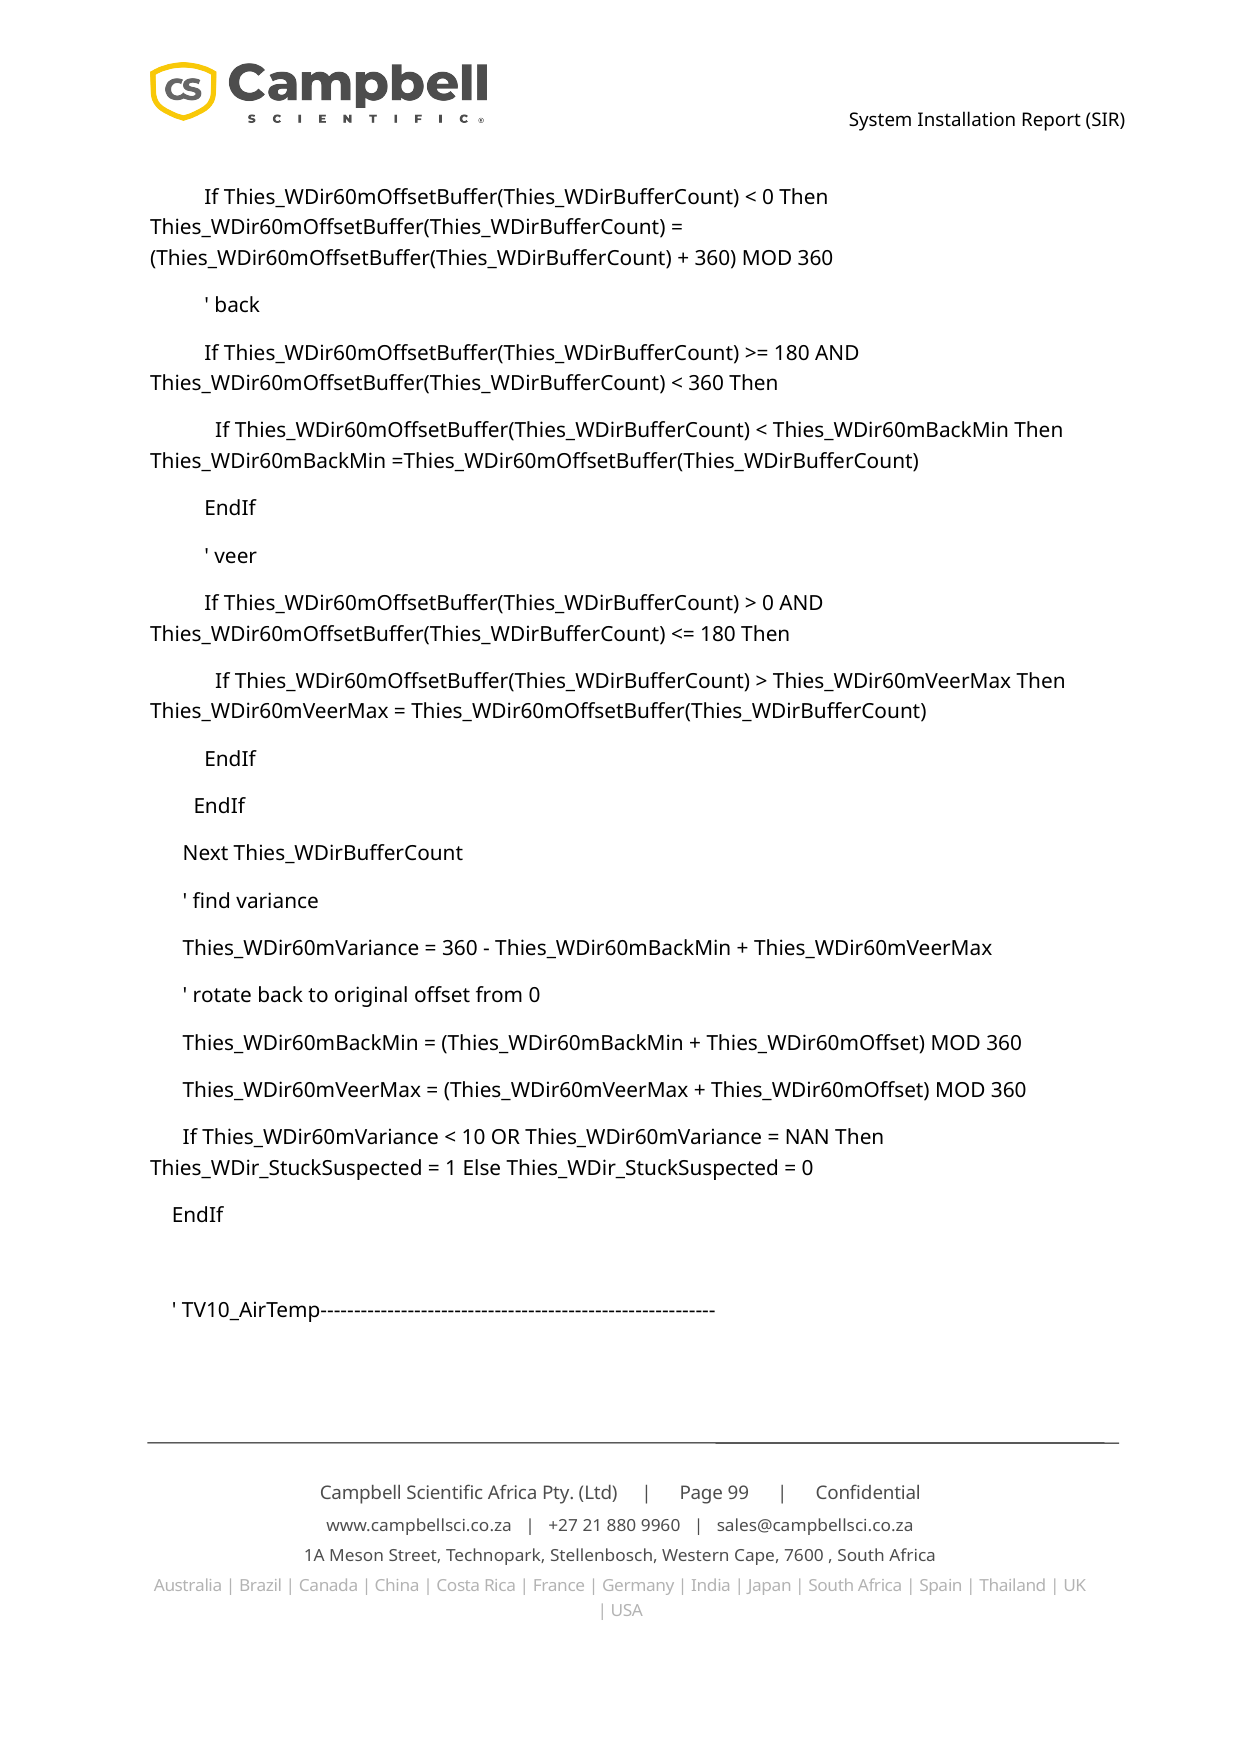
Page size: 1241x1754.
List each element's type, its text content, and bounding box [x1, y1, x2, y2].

text ' find variance [150, 886, 1090, 914]
text If Thies_WDir60mOffsetBuffer(Thies_WDirBufferCount) < 0 Then Thies_WDir60mOffsetBuffer(Thies_WDirBufferCount) = (Thies_WDir60mOffsetBuffer(Thies_WDirBufferCount) + 360) MOD 360 [150, 182, 1090, 271]
text ' rotate back to original offset from 0 [150, 980, 1090, 1009]
text If Thies_WDir60mOffsetBuffer(Thies_WDirBufferCount) > Thies_WDir60mVeerMax Then Thies_WDir60mVeerMax = Thies_WDir60mOffsetBuffer(Thies_WDirBufferCount) [150, 666, 1090, 725]
text ' TV10_AirTemp----------------------------------------------------------- [150, 1295, 1090, 1323]
text Next Thies_WDirBufferCount [150, 838, 1090, 867]
text ' back [150, 290, 1090, 319]
text EndIf [150, 1200, 1090, 1228]
text EndIf [150, 744, 1090, 772]
picture [150, 62, 487, 123]
text If Thies_WDir60mOffsetBuffer(Thies_WDirBufferCount) >= 180 AND Thies_WDir60mOffsetBuffer(Thies_WDirBufferCount) < 360 Then [150, 338, 1090, 397]
text EndIf [150, 791, 1090, 819]
text If Thies_WDir60mOffsetBuffer(Thies_WDirBufferCount) < Thies_WDir60mBackMin Then Thies_WDir60mBackMin =Thies_WDir60mOffsetBuffer(Thies_WDirBufferCount) [150, 416, 1090, 474]
text EndIf [150, 493, 1090, 522]
text If Thies_WDir60mOffsetBuffer(Thies_WDirBufferCount) > 0 AND Thies_WDir60mOffsetBuffer(Thies_WDirBufferCount) <= 180 Then [150, 588, 1090, 647]
text Thies_WDir60mBackMin = (Thies_WDir60mBackMin + Thies_WDir60mOffset) MOD 360 [150, 1028, 1090, 1056]
text ' veer [150, 541, 1090, 569]
text If Thies_WDir60mVariance < 10 OR Thies_WDir60mVariance = NAN Then Thies_WDir_StuckSuspected = 1 Else Thies_WDir_StuckSuspected = 0 [150, 1122, 1090, 1181]
text Thies_WDir60mVeerMax = (Thies_WDir60mVeerMax + Thies_WDir60mOffset) MOD 360 [150, 1075, 1090, 1103]
text Thies_WDir60mVariance = 360 - Thies_WDir60mBackMin + Thies_WDir60mVeerMax [150, 933, 1090, 961]
